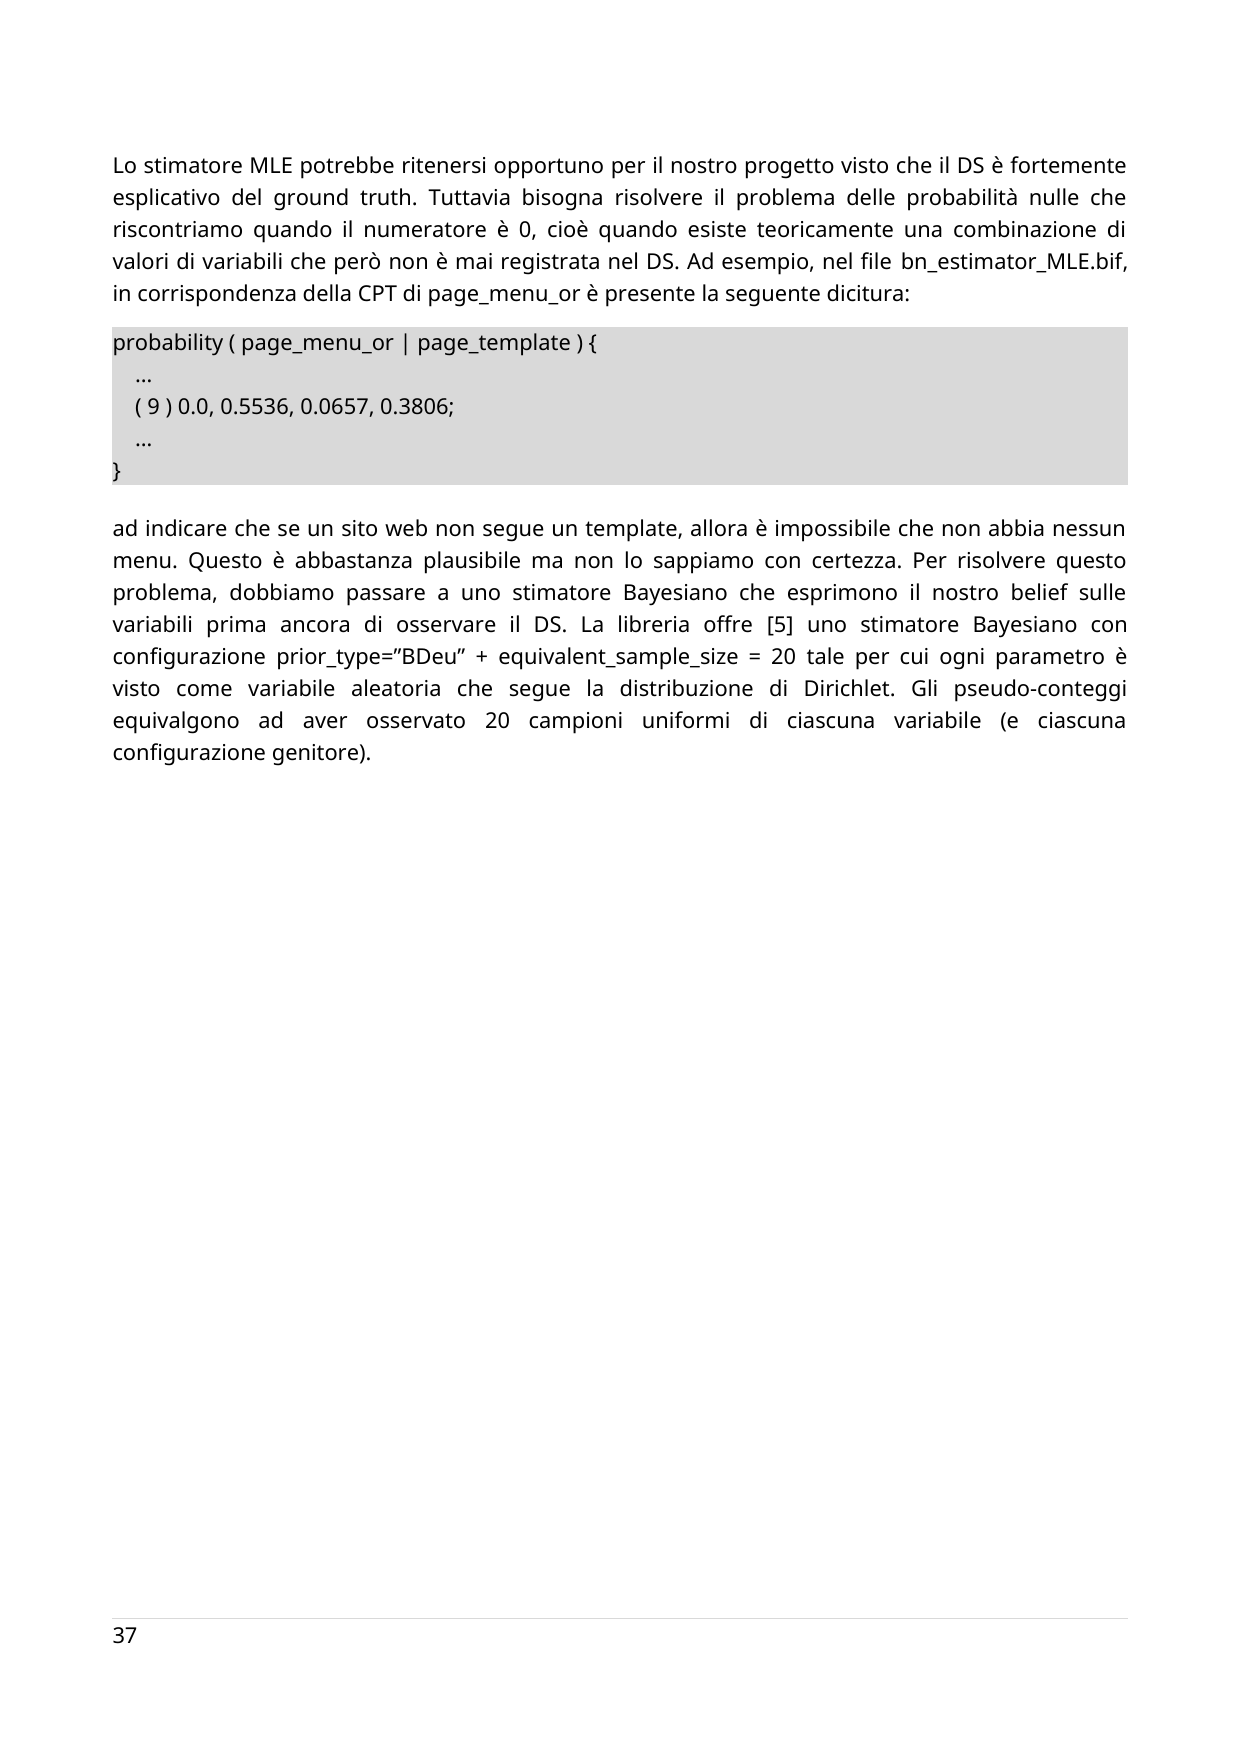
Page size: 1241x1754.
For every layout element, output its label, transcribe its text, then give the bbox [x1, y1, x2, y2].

text … [112, 359, 1128, 389]
text Lo stimatore MLE potrebbe ritenersi opportuno per il nostro progetto visto che il DS è fortemente esplicativo del ground truth. Tuttavia bisogna risolvere il problema delle probabilità nulle che riscontriamo quando il numeratore è 0, cioè quando esiste teoricamente una combinazione di valori di variabili che però non è mai registrata nel DS. Ad esempio, nel file bn_estimator_MLE.bif, in corrispondenza della CPT di page_menu_or è presente la seguente dicitura: [112, 150, 1128, 308]
text ( 9 ) 0.0, 0.5536, 0.0657, 0.3806; … } [112, 391, 1128, 485]
text probability ( page_menu_or | page_template ) { [112, 327, 1128, 357]
text ad indicare che se un sito web non segue un template, allora è impossibile che non abbia nessun menu. Questo è abbastanza plausibile ma non lo sappiamo con certezza. Per risolvere questo problema, dobbiamo passare a uno stimatore Bayesiano che esprimono il nostro belief sulle variabili prima ancora di osservare il DS. La libreria offre uno stimatore Bayesiano con configurazione prior_type=”BDeu” + equivalent_sample_size = 20 tale per cui ogni parametro è visto come variabile aleatoria che segue la distribuzione di Dirichlet. Gli pseudo-conteggi equivalgono ad aver osservato 20 campioni uniformi di ciascuna variabile (e ciascuna configurazione genitore). [112, 512, 1128, 767]
